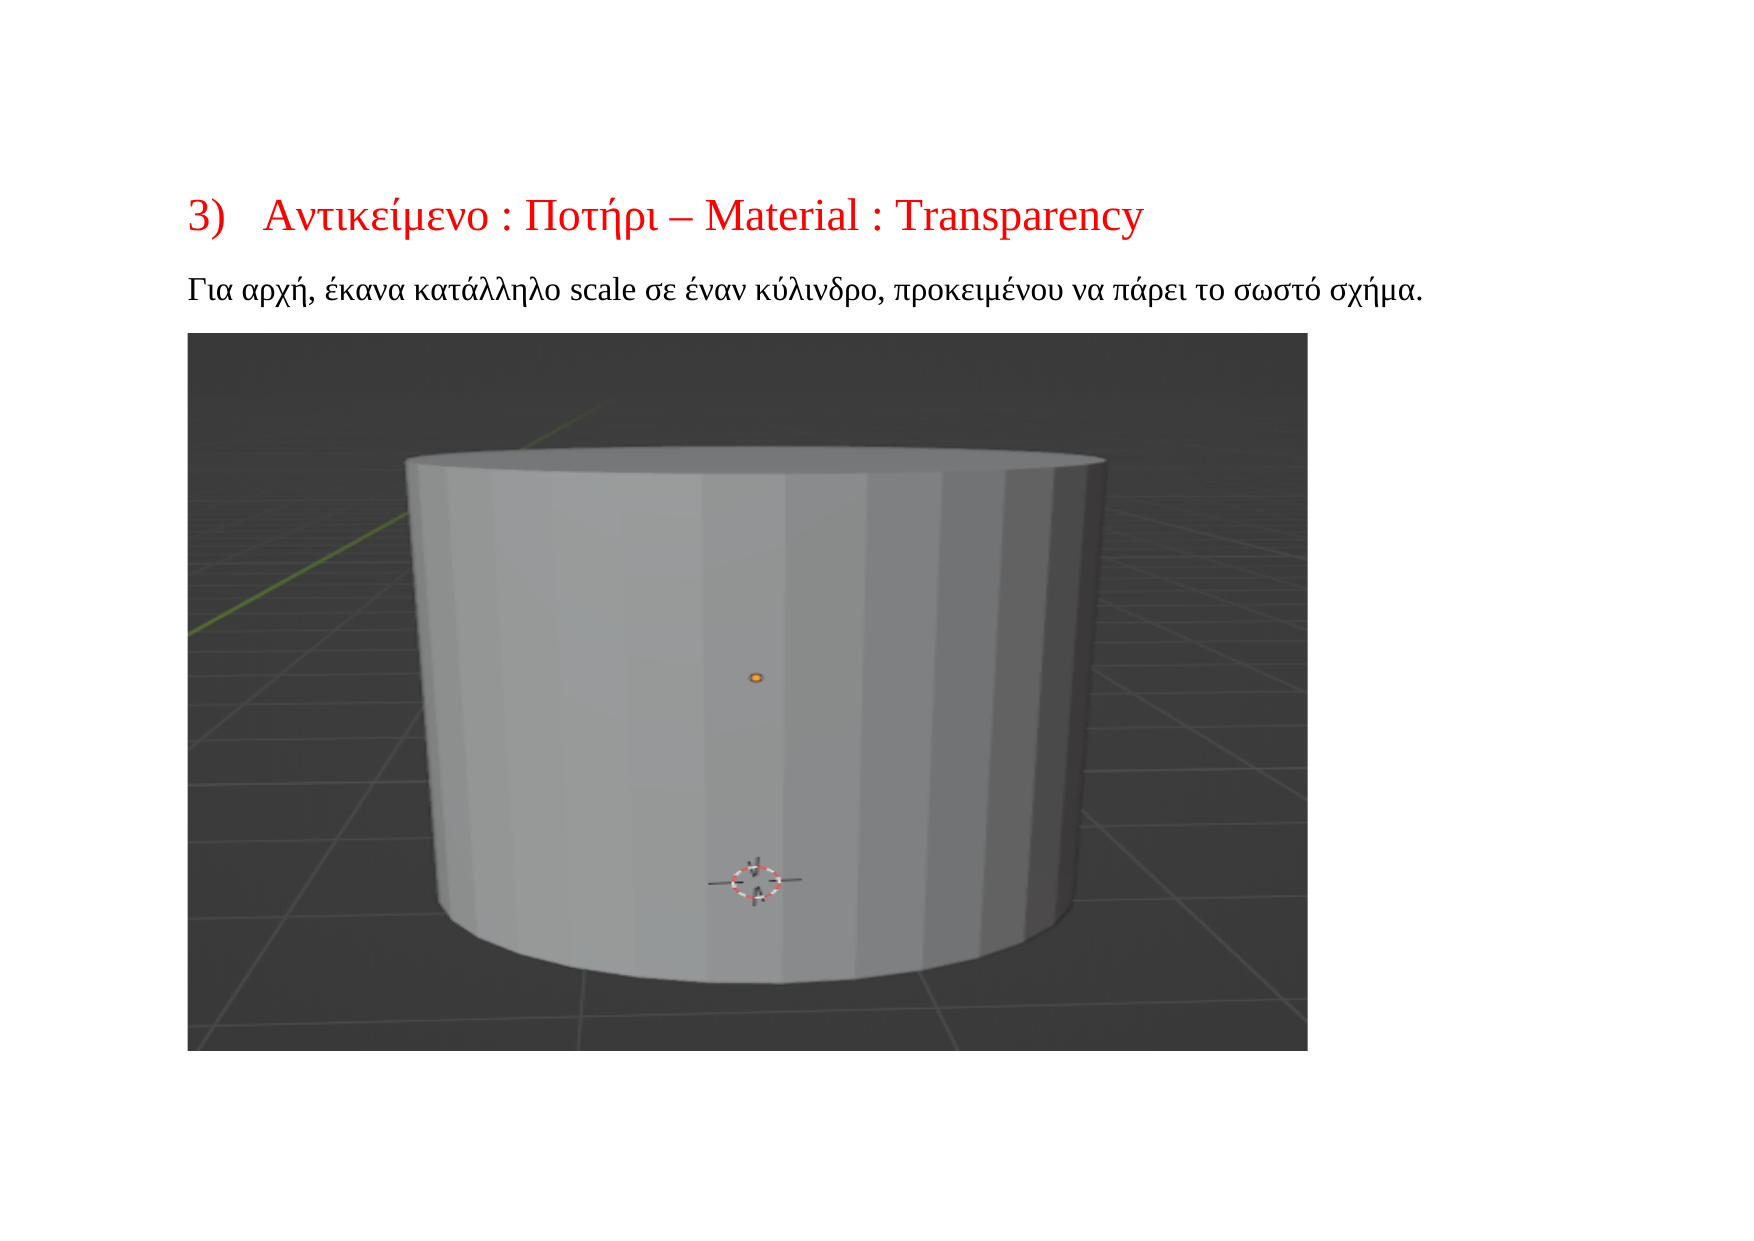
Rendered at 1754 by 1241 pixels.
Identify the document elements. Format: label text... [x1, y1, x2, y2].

text Για αρχή, έκανα κατάλληλο scale σε έναν κύλινδρο, προκειμένου να πάρει το σωστό σχήμα. [187, 269, 1604, 307]
list Αντικείμενο : Ποτήρι – Material : Transparency [187, 187, 1604, 240]
picture [187, 333, 1308, 1051]
